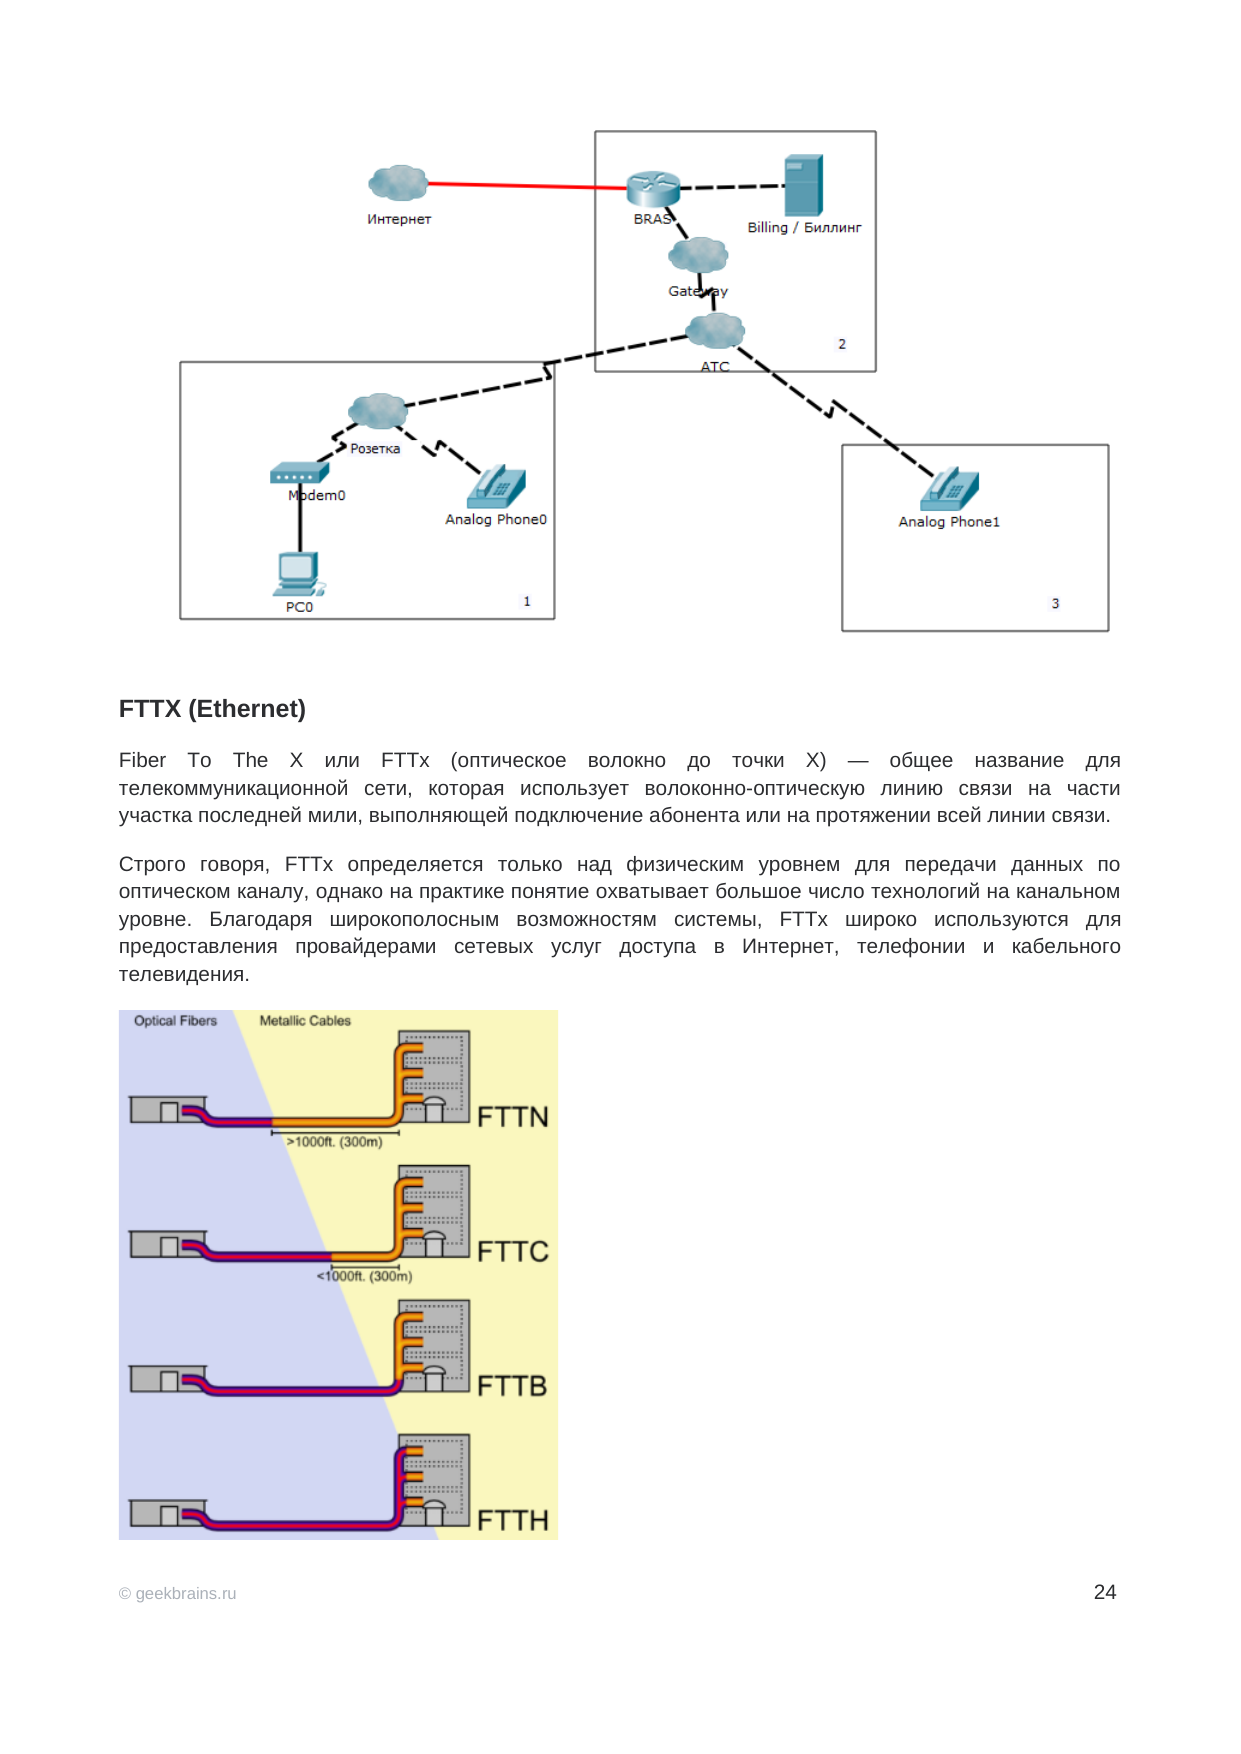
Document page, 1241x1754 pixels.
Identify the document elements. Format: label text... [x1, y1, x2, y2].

subtitle FTTX (Ethernet) [119, 694, 1122, 723]
picture [118, 118, 1123, 654]
text Строго говоря, FTTx определяется только над физическим уровнем для передачи данных по оптическом каналу, однако на практике понятие охватывает большое число технологий на канальном уровне. Благодаря широкополосным возможностям системы, FTTx широко используются для предоставления провайдерами сетевых услуг доступа в Интернет, телефонии и кабельного телевидения. [119, 852, 1122, 986]
text Fiber To The X или FTTx (оптическое волокно до точки X) — общее название для телекоммуникационной сети, которая использует волоконно-оптическую линию связи на части участка последней мили, выполняющей подключение абонента или на протяжении всей линии связи. [119, 748, 1122, 827]
picture [118, 1010, 559, 1540]
